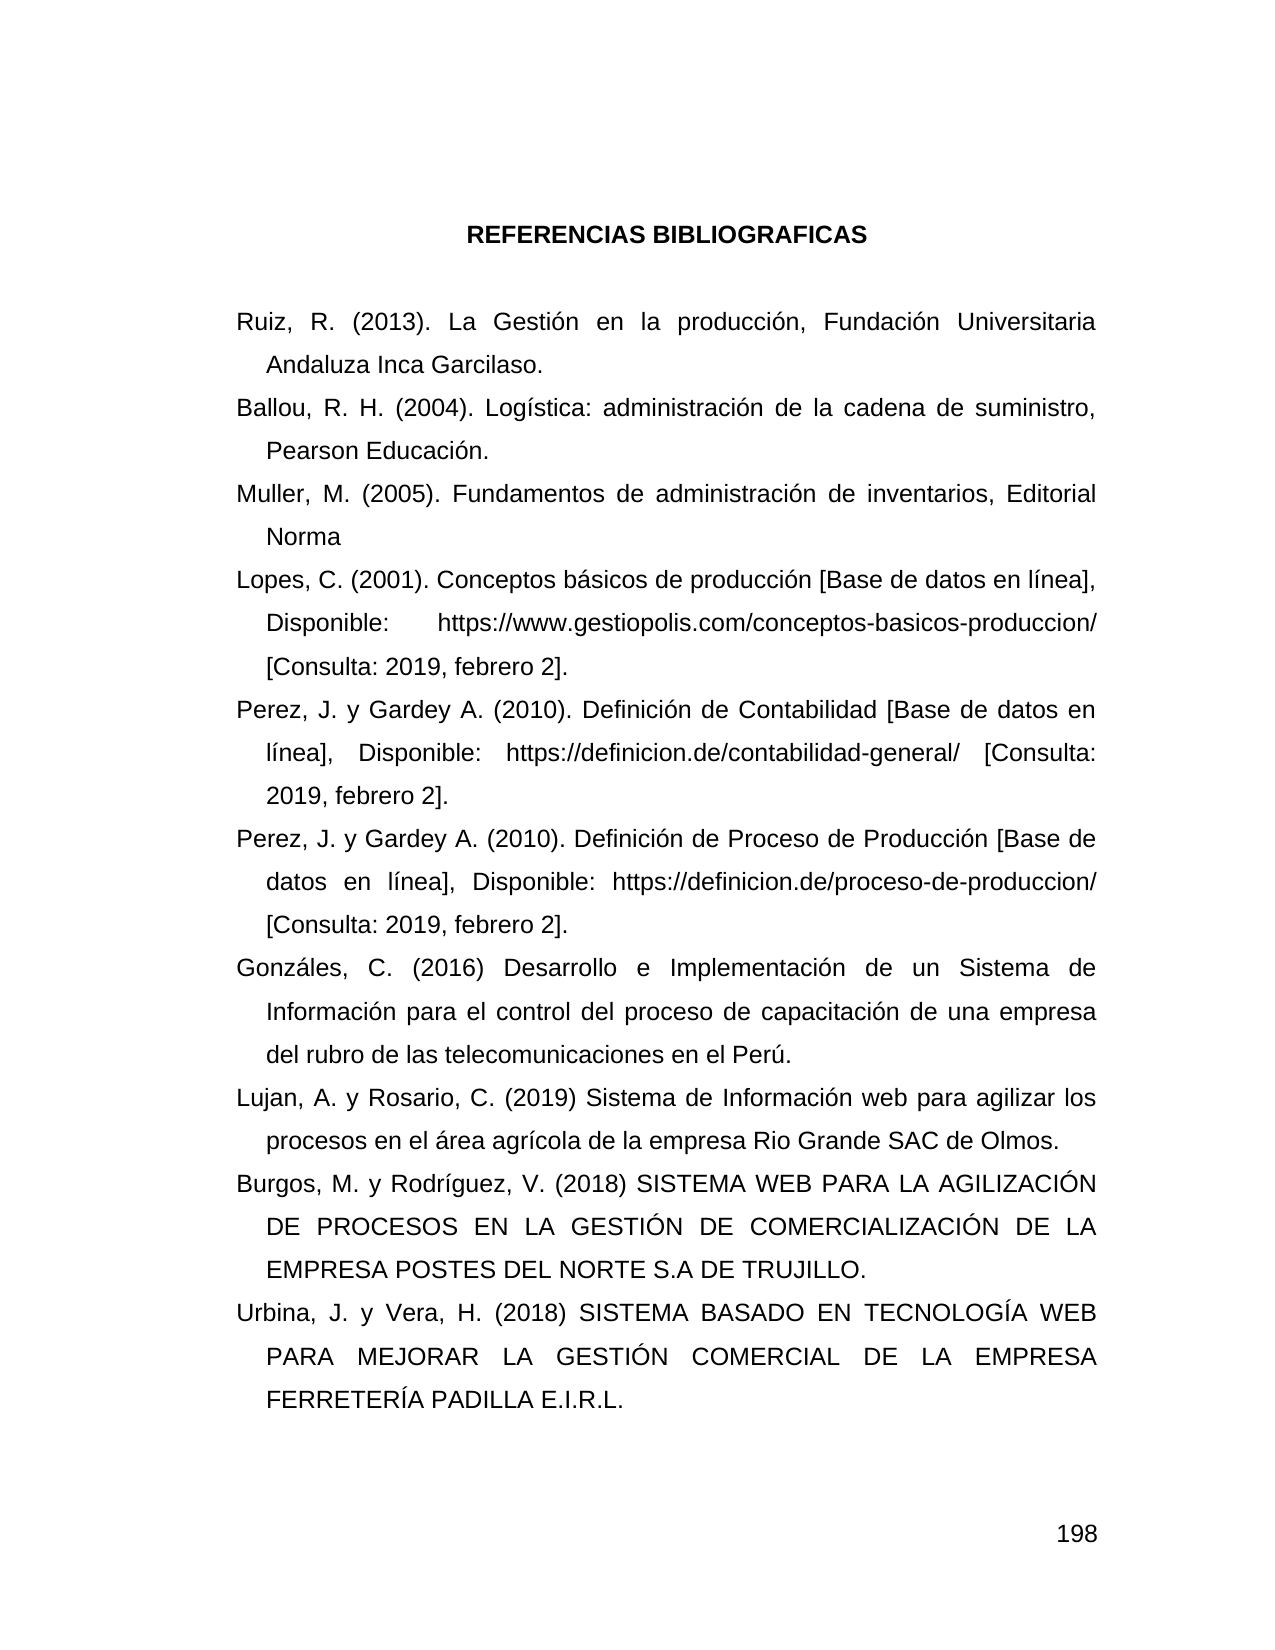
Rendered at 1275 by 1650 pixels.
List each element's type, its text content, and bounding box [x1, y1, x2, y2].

text Perez, J. y Gardey A. (2010). Definición de Proceso de Producción [Base de datos en línea], Disponible: https://definicion.de/proceso-de-produccion/ [Consulta: 2019, febrero 2]. [236, 824, 1098, 939]
text Perez, J. y Gardey A. (2010). Definición de Contabilidad [Base de datos en línea], Disponible: https://definicion.de/contabilidad-general/ [Consulta: 2019, febrero 2]. [236, 695, 1098, 810]
text Lopes, C. (2001). Conceptos básicos de producción [Base de datos en línea], Disponible: https://www.gestiopolis.com/conceptos-basicos-produccion/ [Consulta: 2019, febrero 2]. [236, 565, 1098, 680]
text REFERENCIAS BIBLIOGRAFICAS [236, 220, 1098, 249]
text Lujan, A. y Rosario, C. (2019) Sistema de Información web para agilizar los procesos en el área agrícola de la empresa Rio Grande SAC de Olmos. [236, 1083, 1098, 1155]
text Gonzáles, C. (2016) Desarrollo e Implementación de un Sistema de Información para el control del proceso de capacitación de una empresa del rubro de las telecomunicaciones en el Perú. [236, 953, 1098, 1068]
text Burgos, M. y Rodríguez, V. (2018) SISTEMA WEB PARA LA AGILIZACIÓN DE PROCESOS EN LA GESTIÓN DE COMERCIALIZACIÓN DE LA EMPRESA POSTES DEL NORTE S.A DE TRUJILLO. [236, 1169, 1098, 1284]
text Ballou, R. H. (2004). Logística: administración de la cadena de suministro, Pearson Educación. [236, 393, 1098, 465]
text Ruiz, R. (2013). La Gestión en la producción, Fundación Universitaria Andaluza Inca Garcilaso. [236, 307, 1098, 378]
text Urbina, J. y Vera, H. (2018) SISTEMA BASADO EN TECNOLOGÍA WEB PARA MEJORAR LA GESTIÓN COMERCIAL DE LA EMPRESA FERRETERÍA PADILLA E.I.R.L. [236, 1298, 1098, 1413]
text Muller, M. (2005). Fundamentos de administración de inventarios, Editorial Norma [236, 479, 1098, 551]
